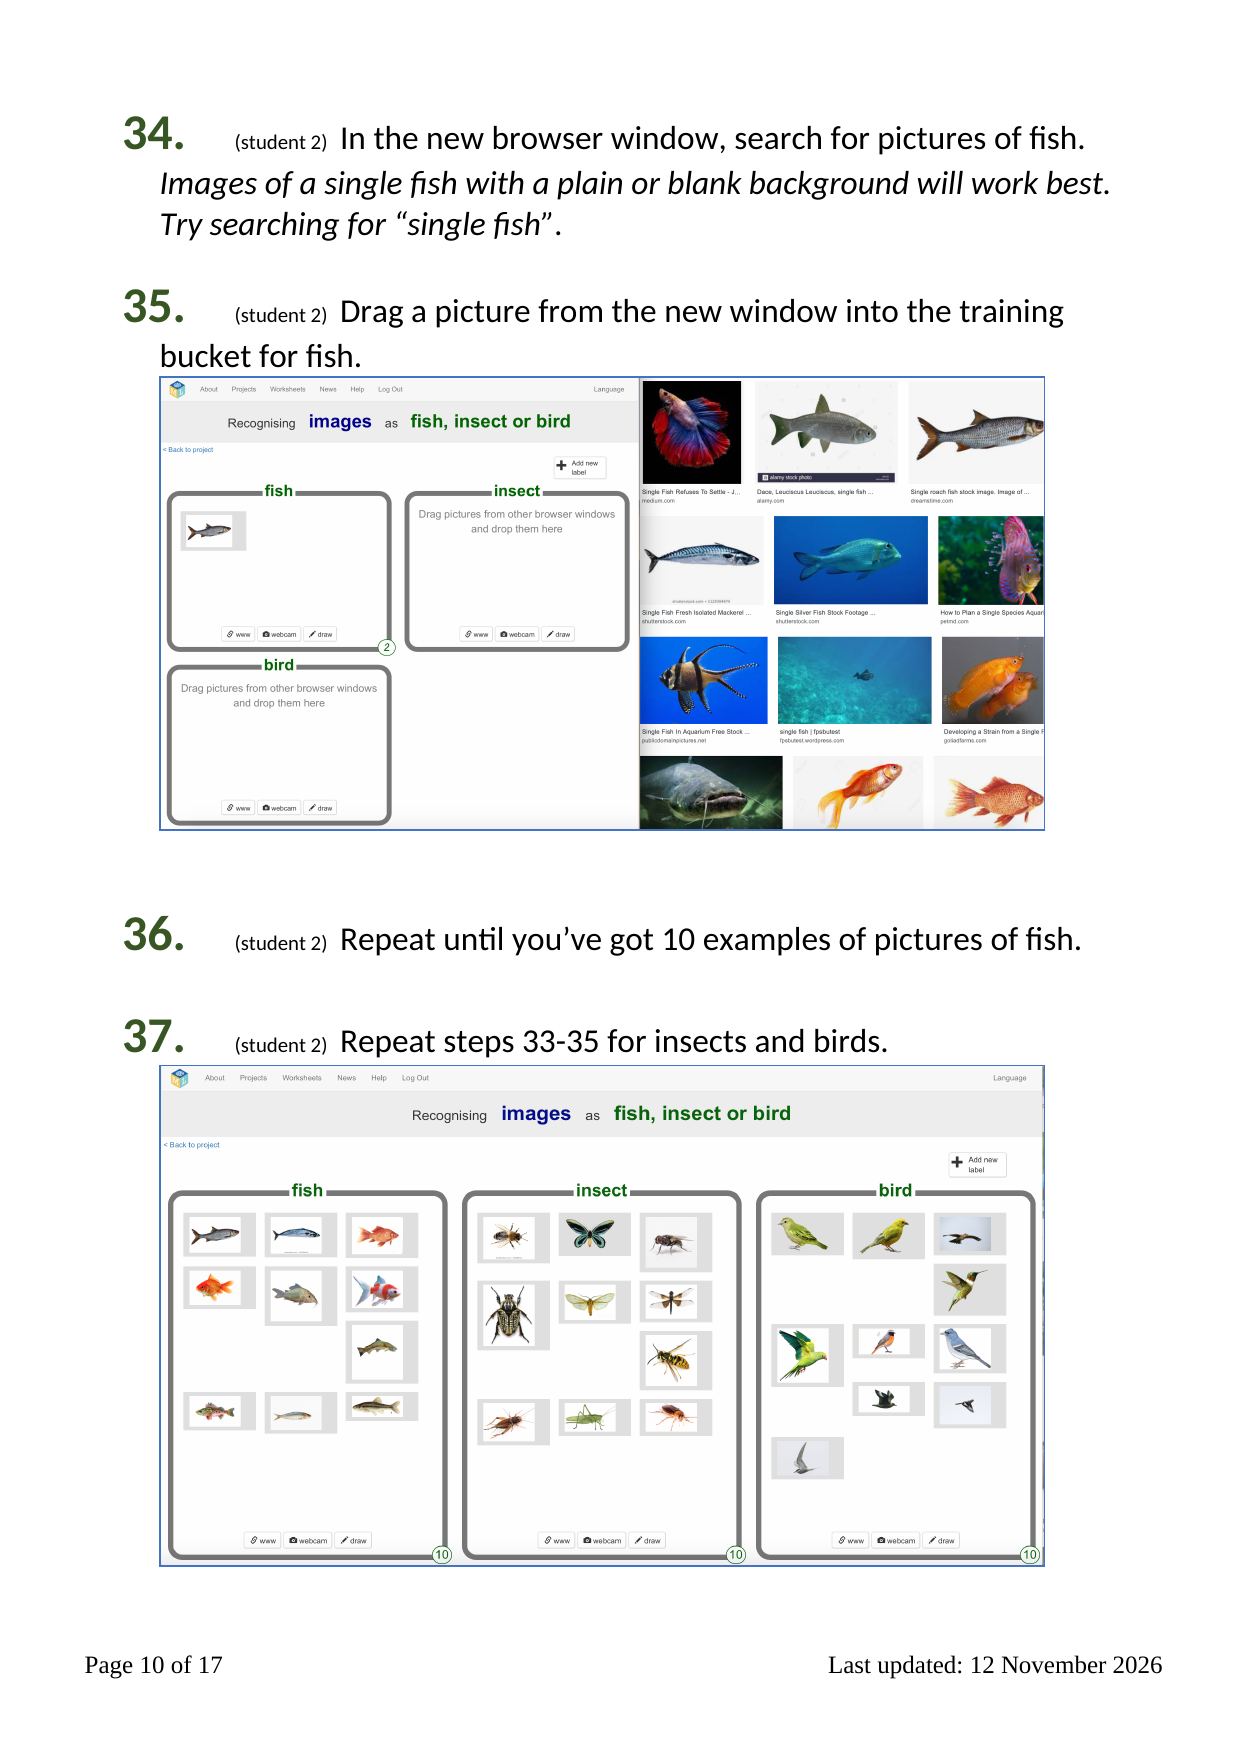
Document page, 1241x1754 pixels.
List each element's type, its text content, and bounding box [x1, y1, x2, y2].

picture [161, 1066, 1044, 1565]
list (student 2) Repeat until you’ve got 10 examples of pictures of fish. [122, 902, 1163, 963]
picture [161, 378, 1044, 829]
list (student 2) In the new browser window, search for pictures of fish. Images of a single fish with a plain or blank background will work best. Try searching for “single fish”. [122, 101, 1163, 274]
